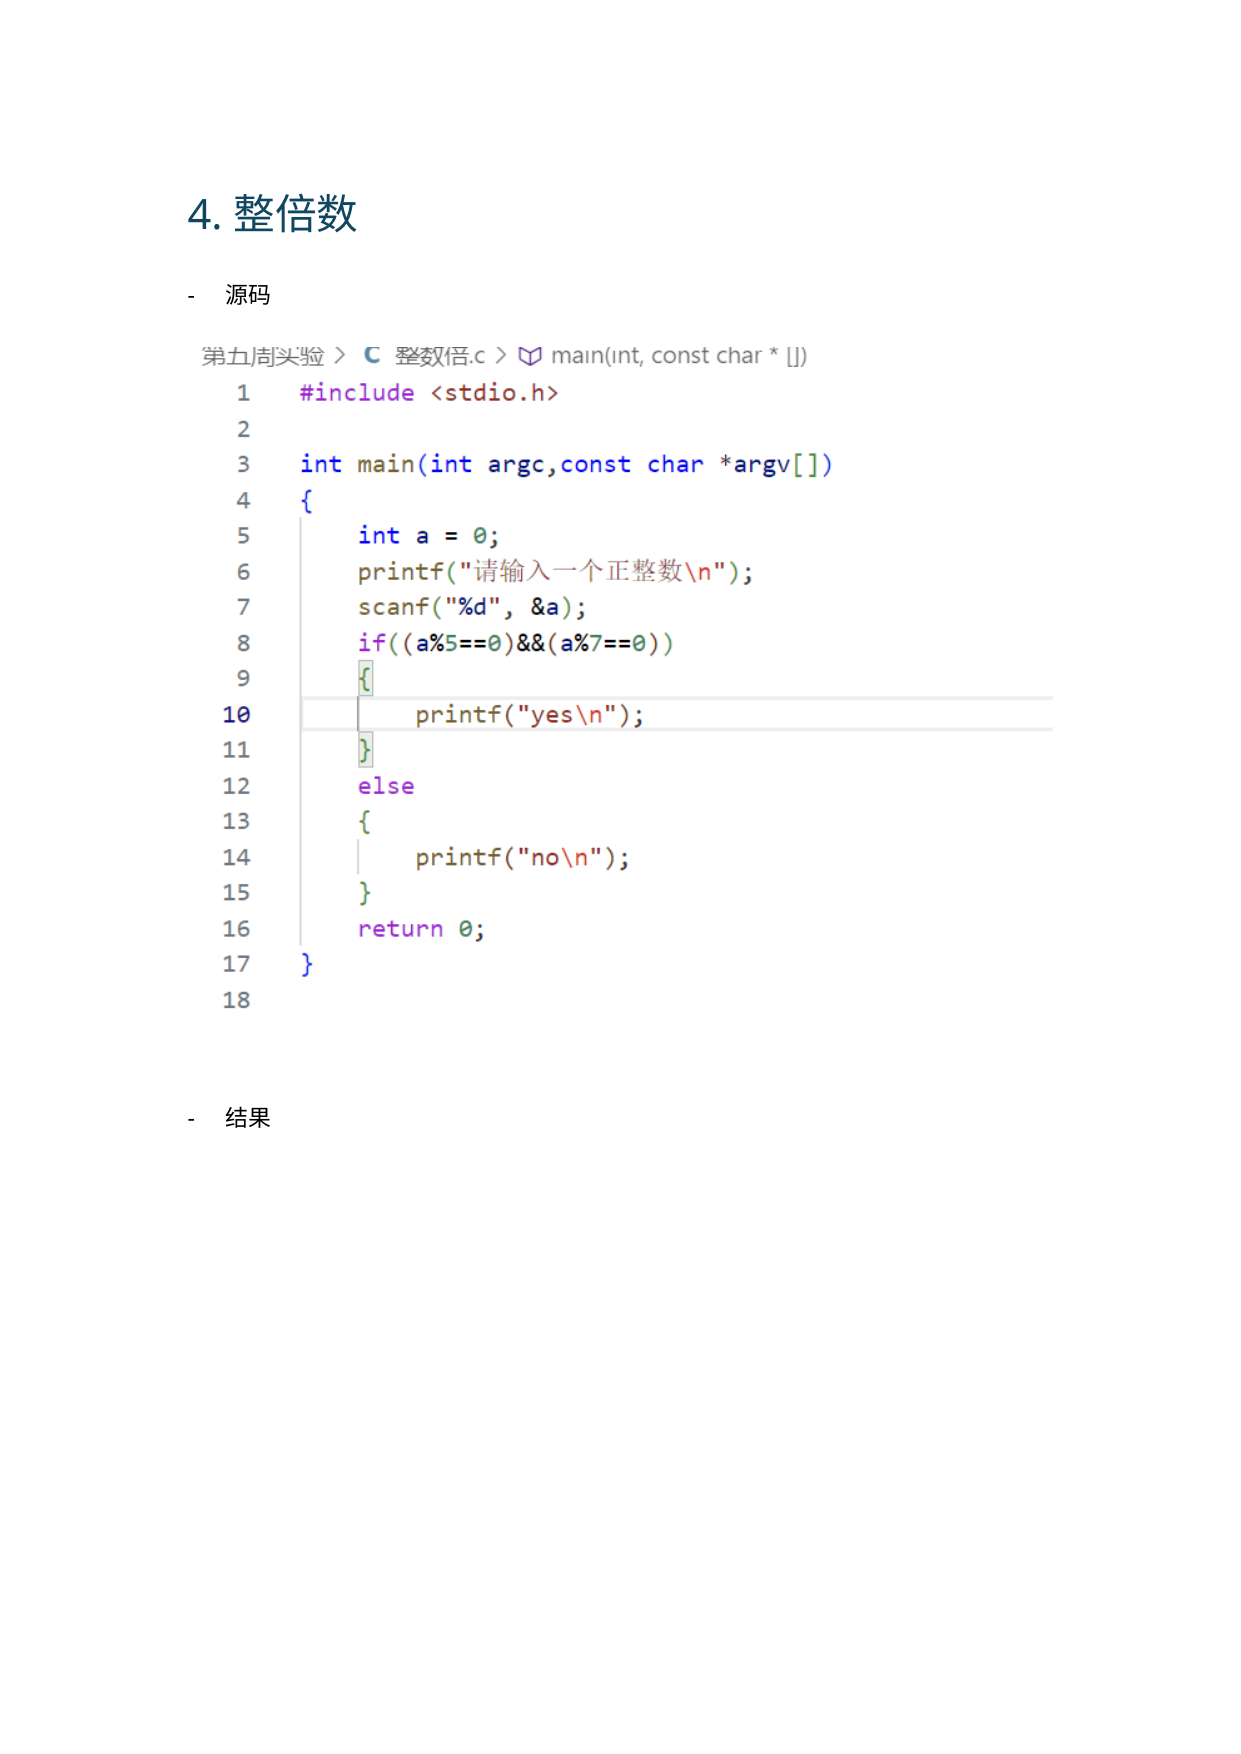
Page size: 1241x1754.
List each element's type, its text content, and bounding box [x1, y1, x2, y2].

list 结果 [187, 1084, 1053, 1149]
subtitle 整倍数 [187, 179, 1053, 244]
picture [187, 347, 1053, 1037]
list 源码 [187, 261, 1053, 326]
